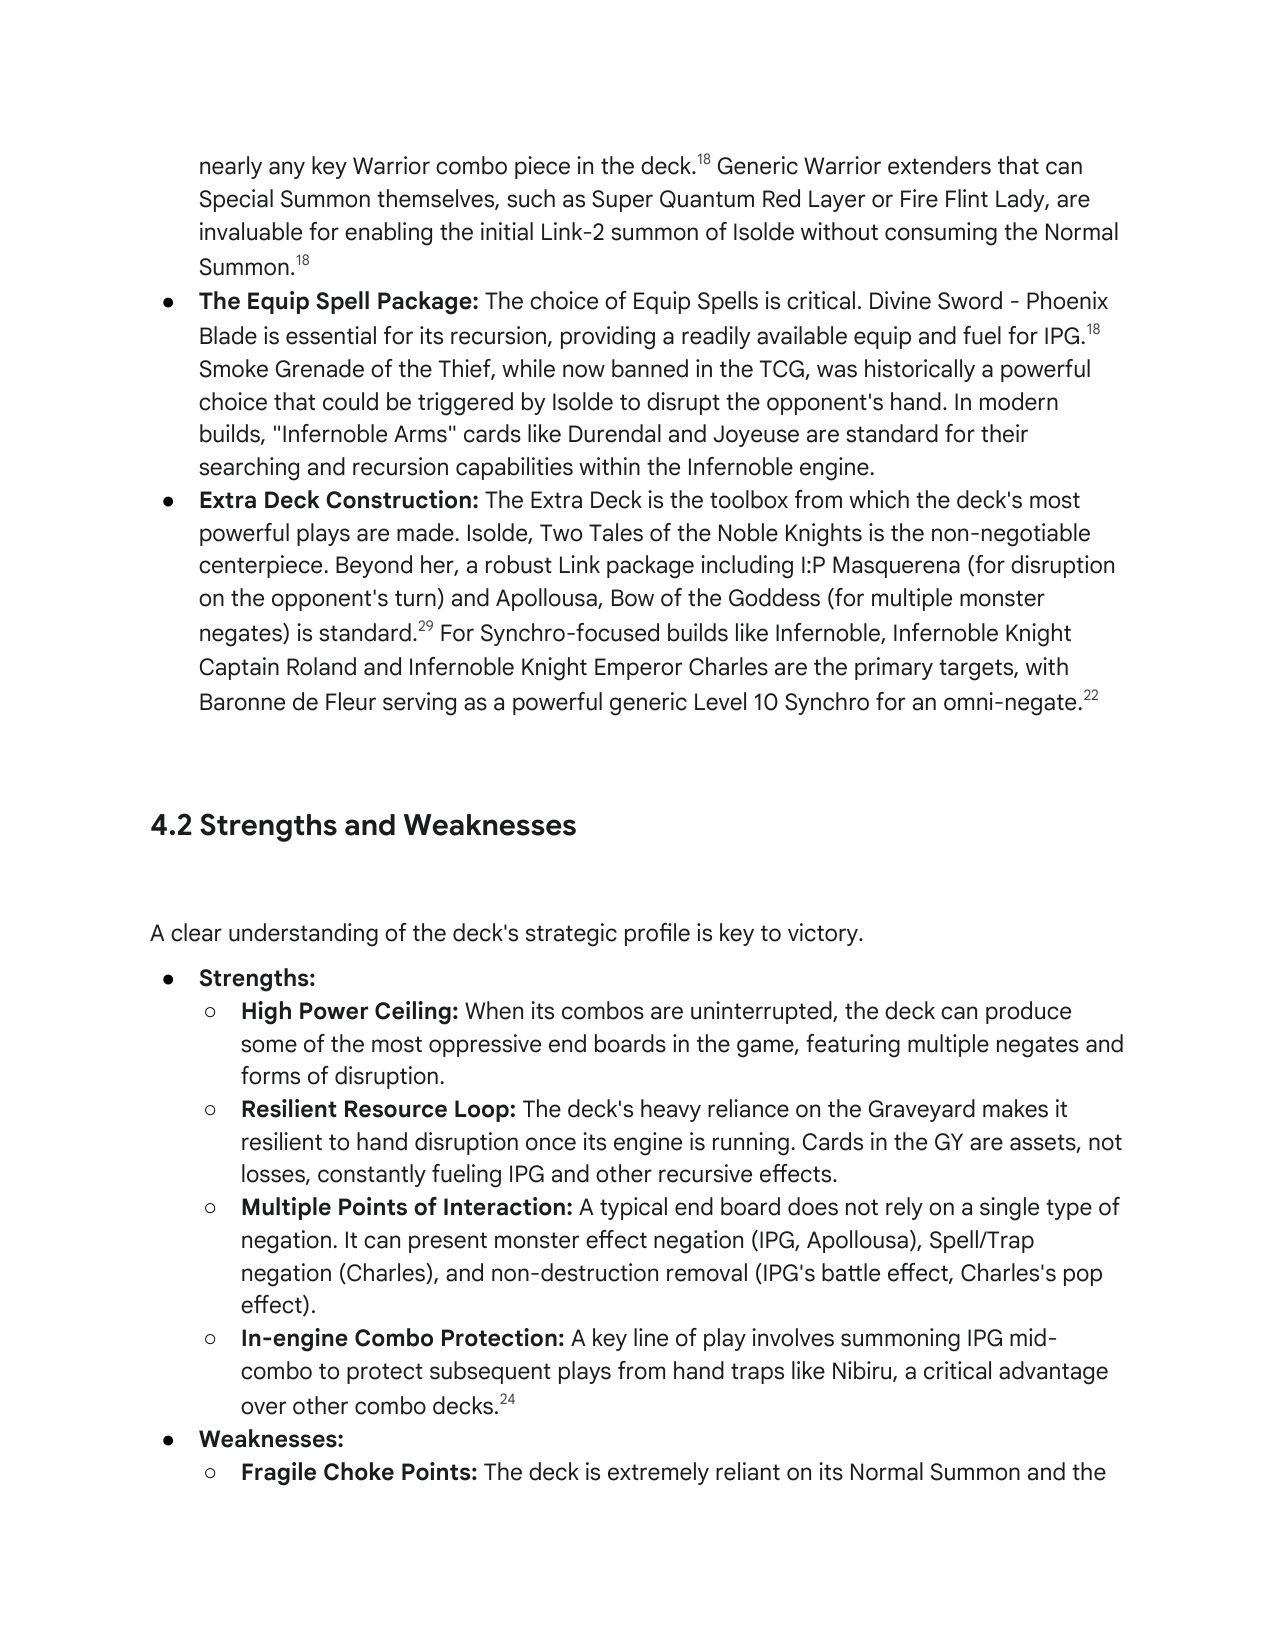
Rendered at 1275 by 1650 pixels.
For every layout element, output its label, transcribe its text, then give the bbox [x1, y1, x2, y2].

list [161, 150, 1125, 282]
list Strengths: [161, 964, 1125, 993]
list Extra Deck Construction: The Extra Deck is the toolbox from which the deck's most powerful plays are made. Isolde, Two Tales of the Noble Knights is the non-negotiable centerpiece. Beyond her, a robust Link package including I:P Masquerena (for disruption on the opponent's turn) and Apollousa, Bow of the Goddess (for multiple monster negates) is standard.29 For Synchro-focused builds like Infernoble, Infernoble Knight Captain Roland and Infernoble Knight Emperor Charles are the primary targets, with Baronne de Fleur serving as a powerful generic Level 10 Synchro for an omni-negate.22 [161, 486, 1125, 717]
list In-engine Combo Protection: A key line of play involves summoning IPG mid-combo to protect subsequent plays from hand traps like Nibiru, a critical advantage over other combo decks.24 [203, 1324, 1125, 1421]
list Resilient Resource Loop: The deck's heavy reliance on the Graveyard makes it resilient to hand disruption once its engine is running. Cards in the GY are assets, not losses, constantly fueling IPG and other recursive effects. [203, 1095, 1125, 1189]
text A clear understanding of the deck's strategic profile is key to victory. [150, 919, 1125, 948]
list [203, 1458, 1125, 1487]
list Weaknesses: [161, 1426, 1125, 1454]
subtitle 4.2 Strengths and Weaknesses [150, 807, 1125, 844]
list The Equip Spell Package: The choice of Equip Spells is critical. Divine Sword - Phoenix Blade is essential for its recursion, providing a readily available equip and fuel for IPG.18 Smoke Grenade of the Thief, while now banned in the TCG, was historically a powerful choice that could be triggered by Isolde to disrupt the opponent's hand. In modern builds, "Infernoble Arms" cards like Durendal and Joyeuse are standard for their searching and recursion capabilities within the Infernoble engine. [161, 287, 1125, 482]
list High Power Ceiling: When its combos are uninterrupted, the deck can produce some of the most oppressive end boards in the game, featuring multiple negates and forms of disruption. [203, 997, 1125, 1091]
list Multiple Points of Interaction: A typical end board does not rely on a single type of negation. It can present monster effect negation (IPG, Apollousa), Spell/Trap negation (Charles), and non-destruction removal (IPG's battle effect, Charles's pop effect). [203, 1193, 1125, 1320]
